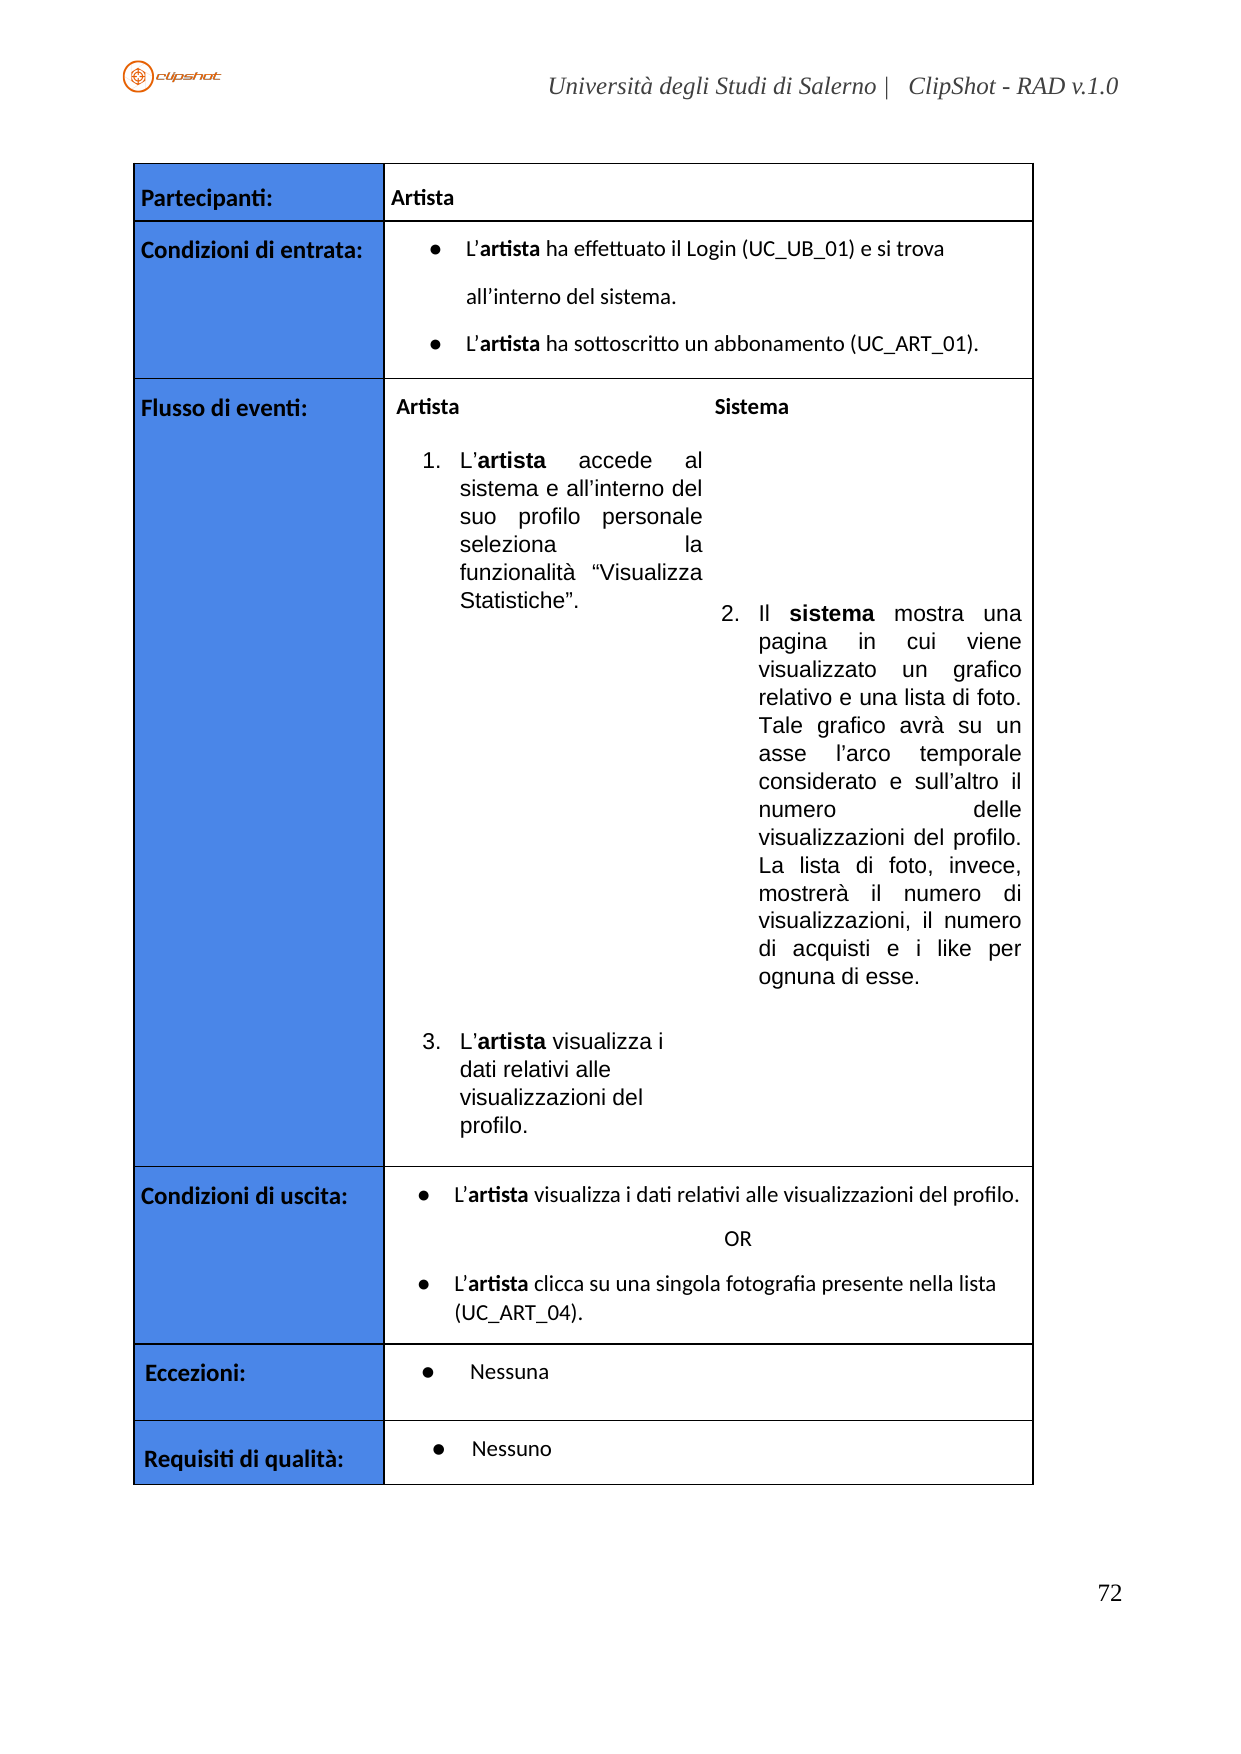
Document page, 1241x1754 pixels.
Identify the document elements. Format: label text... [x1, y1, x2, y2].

table_cell Nessuna [469, 1345, 1032, 1420]
table_cell ● Nessuno [385, 1421, 1032, 1484]
table_cell Condizioni di entrata: [135, 222, 383, 378]
table_cell L’artista ha effettuato il Login (UC_UB_01) e si trova all’interno del sistema. L’artista ha sottoscritto un abbonamento (UC_ART_01). [385, 222, 1032, 378]
table_cell Requisiti di qualità: [135, 1421, 383, 1484]
table_cell Flusso di eventi: [135, 379, 383, 1166]
table_cell Artista [385, 164, 1032, 220]
table_cell Sistema Il sistema mostra una pagina in cui viene visualizzato un grafico relativo e una lista di foto. Tale grafico avrà su un asse l’arco temporale considerato e sull’altro il numero delle visualizzazioni del profilo. La lista di foto, invece, mostrerà il numero di visualizzazioni, il numero di acquisti e i like per ognuna di esse. [714, 379, 1032, 1166]
picture [121, 59, 223, 95]
table_cell Eccezioni: [135, 1345, 383, 1420]
table_cell L’artista visualizza i dati relativi alle visualizzazioni del profilo. OR L’artista clicca su una singola fotografia presente nella lista (UC_ART_04). [385, 1167, 1032, 1343]
table_cell Condizioni di uscita: [135, 1167, 383, 1343]
table_cell ​Artista L’artista accede al sistema e all’interno del suo profilo personale seleziona la funzionalità “Visualizza Statistiche”. L’artista visualizza i dati relativi alle visualizzazioni del profilo. [385, 379, 714, 1166]
table_cell Partecipanti: [135, 164, 383, 220]
table_cell ● [385, 1345, 469, 1420]
